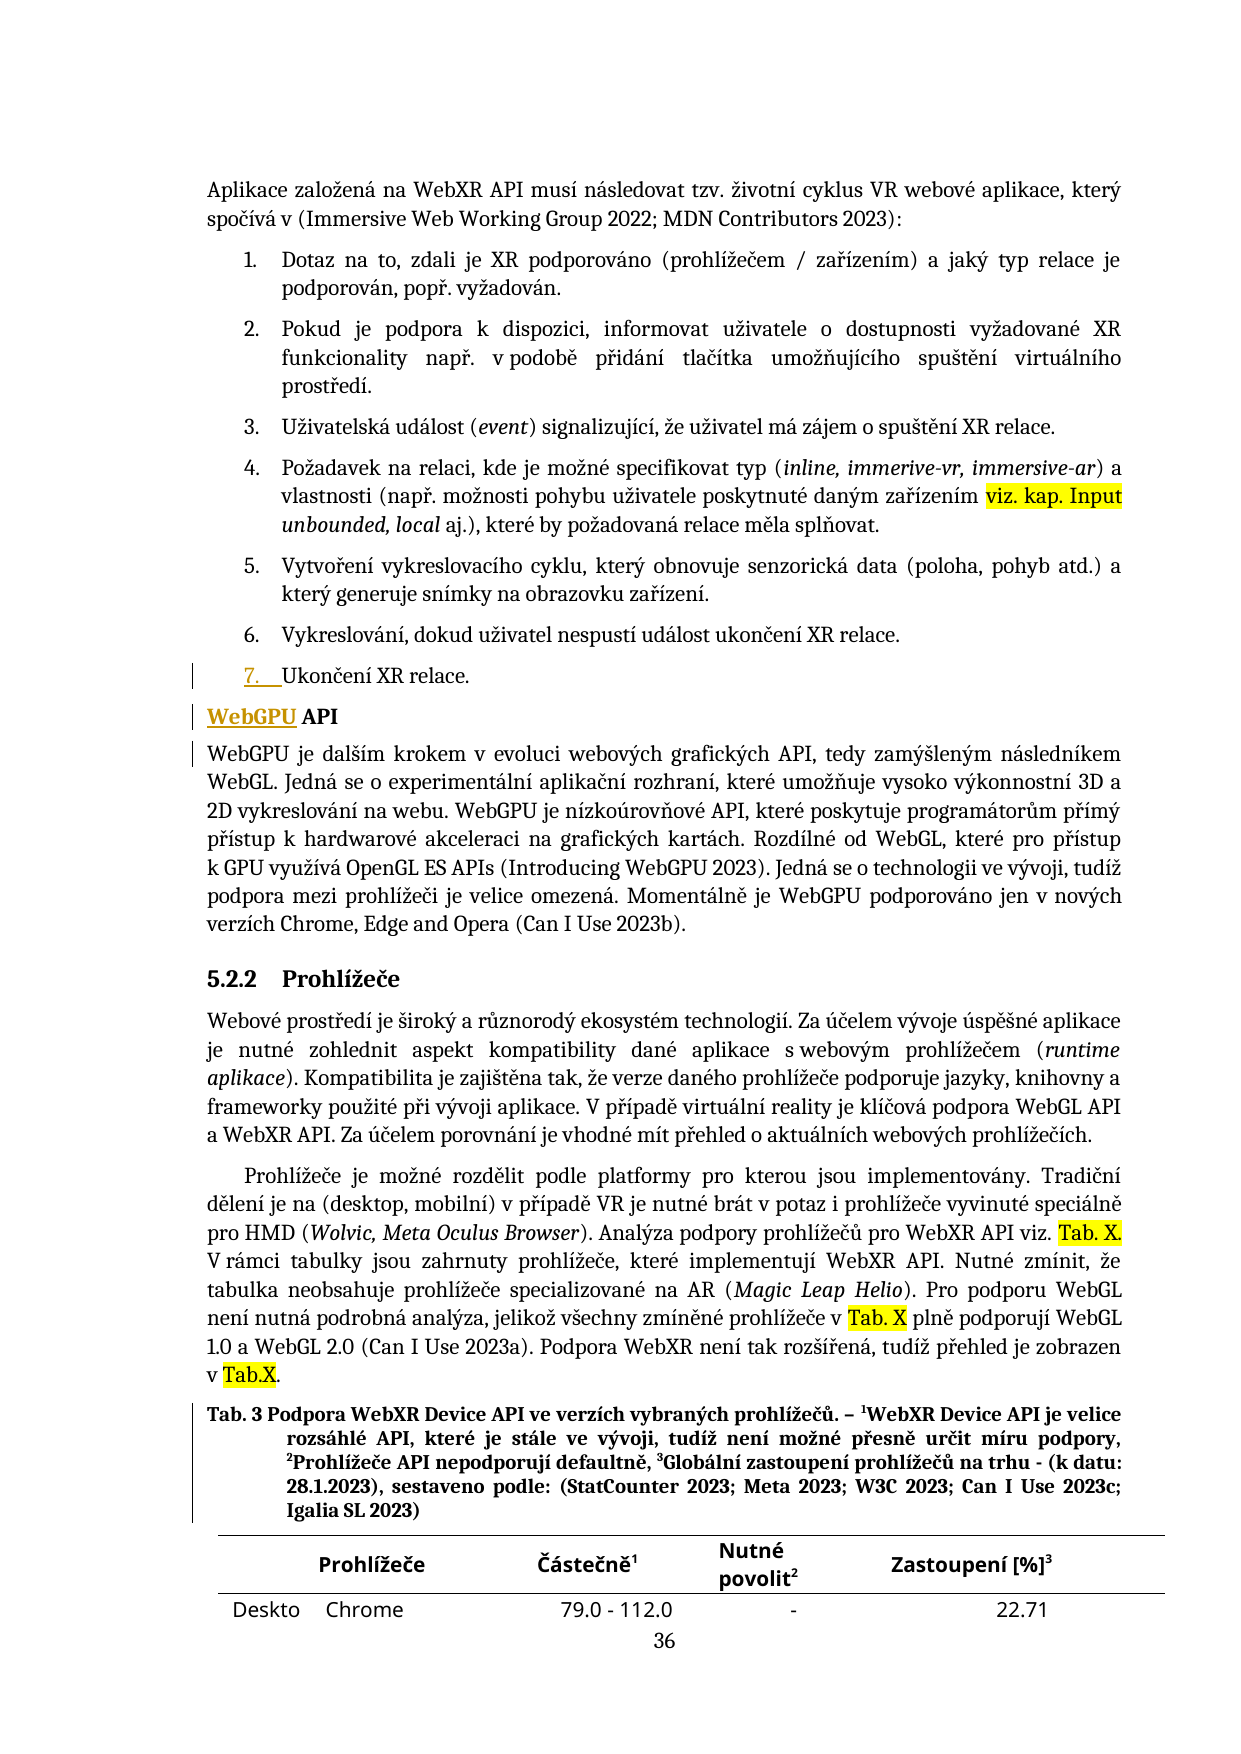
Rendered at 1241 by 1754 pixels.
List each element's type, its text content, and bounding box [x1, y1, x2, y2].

text Aplikace založená na WebXR API musí následovat tzv. životní cyklus VR webové aplikace, který spočívá v (Immersive Web Working Group 2022; MDN Contributors 2023): [207, 177, 1122, 232]
text Prohlížeče je možné rozdělit podle platformy pro kterou jsou implementovány. Tradiční dělení je na (desktop, mobilní) v případě VR je nutné brát v potaz i prohlížeče vyvinuté speciálně pro HMD (Wolvic, Meta Oculus Browser). Analýza podpory prohlížečů pro WebXR API viz. Tab. X. V rámci tabulky jsou zahrnuty prohlížeče, které implementují WebXR API. Nutné zmínit, že tabulka neobsahuje prohlížeče specializované na AR (Magic Leap Helio). Pro podporu WebGL není nutná podrobná analýza, jelikož všechny zmíněné prohlížeče v Tab. X plně podporují WebGL 1.0 a WebGL 2.0 (Can I Use 2023a). Podpora WebXR není tak rozšířená, tudíž přehled je zobrazen v Tab.X. [207, 1163, 1122, 1388]
table_cell Desktop [218, 1594, 314, 1624]
table_header Prohlížeče [218, 1536, 526, 1593]
text Webové prostředí je široký a různorodý ekosystém technologií. Za účelem vývoje úspěšné aplikace je nutné zohlednit aspekt kompatibility dané aplikace s webovým prohlížečem (runtime aplikace). Kompatibilita je zajištěna tak, že verze daného prohlížeče podporuje jazyky, knihovny a frameworky použité při vývoji aplikace. V případě virtuální reality je klíčová podpora WebGL API a WebXR API. Za účelem porovnání je vhodné mít přehled o aktuálních webových prohlížečích. [207, 1008, 1122, 1148]
table_header Částečně1 [526, 1536, 707, 1593]
list Vytvoření vykreslovacího cyklu, který obnovuje senzorická data (poloha, pohyb atd.) a který generuje snímky na obrazovku zařízení. [244, 552, 1122, 607]
table_header Zastoupení [%]3 [880, 1536, 1165, 1593]
table_cell Chrome [314, 1594, 526, 1624]
text WebGPU je dalším krokem v evoluci webových grafických API, tedy zamýšleným následníkem WebGL. Jedná se o experimentální aplikační rozhraní, které umožňuje vysoko výkonnostní 3D a 2D vykreslování na webu. WebGPU je nízkoúrovňové API, které poskytuje programátorům přímý přístup k hardwarové akceleraci na grafických kartách. Rozdílné od WebGL, které pro přístup k GPU využívá OpenGL ES APIs (Introducing WebGPU 2023). Jedná se o technologii ve vývoji, tudíž podpora mezi prohlížeči je velice omezená. Momentálně je WebGPU podporováno jen v nových verzích Chrome, Edge and Opera (Can I Use 2023b). [207, 741, 1122, 937]
table_header Nutné povolit2 [707, 1536, 880, 1593]
list Uživatelská událost (event) signalizující, že uživatel má zájem o spuštění XR relace. [244, 414, 1122, 440]
list Vykreslování, dokud uživatel nespustí událost ukončení XR relace. [244, 622, 1122, 648]
list Požadavek na relaci, kde je možné specifikovat typ (inline, immerive-vr, immersive-ar) a vlastnosti (např. možnosti pohybu uživatele poskytnuté daným zařízením viz. kap. Input unbounded, local aj.), které by požadovaná relace měla splňovat. [244, 455, 1122, 538]
table_cell 79.0 - 112.0 [526, 1594, 707, 1624]
text Tab. 3 Podpora WebXR Device API ve verzích vybraných prohlížečů. – 1WebXR Device API je velice rozsáhlé API, které je stále ve vývoji, tudíž není možné přesně určit míru podpory, 2Prohlížeče API nepodporují defaultně, 3Globální zastoupení prohlížečů na trhu - (k datu: 28.1.2023), sestaveno podle: (StatCounter 2023; Meta 2023; W3C 2023; Can I Use 2023c; Igalia SL 2023) [207, 1403, 1122, 1523]
table_cell - [707, 1594, 880, 1624]
list Dotaz na to, zdali je XR podporováno (prohlížečem / zařízením) a jaký typ relace je podporován, popř. vyžadován. [244, 247, 1122, 301]
text API [207, 704, 1122, 730]
list Pokud je podpora k dispozici, informovat uživatele o dostupnosti vyžadované XR funkcionality např. v podobě přidání tlačítka umožňujícího spuštění virtuálního prostředí. [244, 316, 1122, 399]
subtitle Prohlížeče [207, 964, 1122, 993]
table_cell 22.71 [880, 1594, 1165, 1624]
list Ukončení XR relace. [244, 663, 1122, 689]
